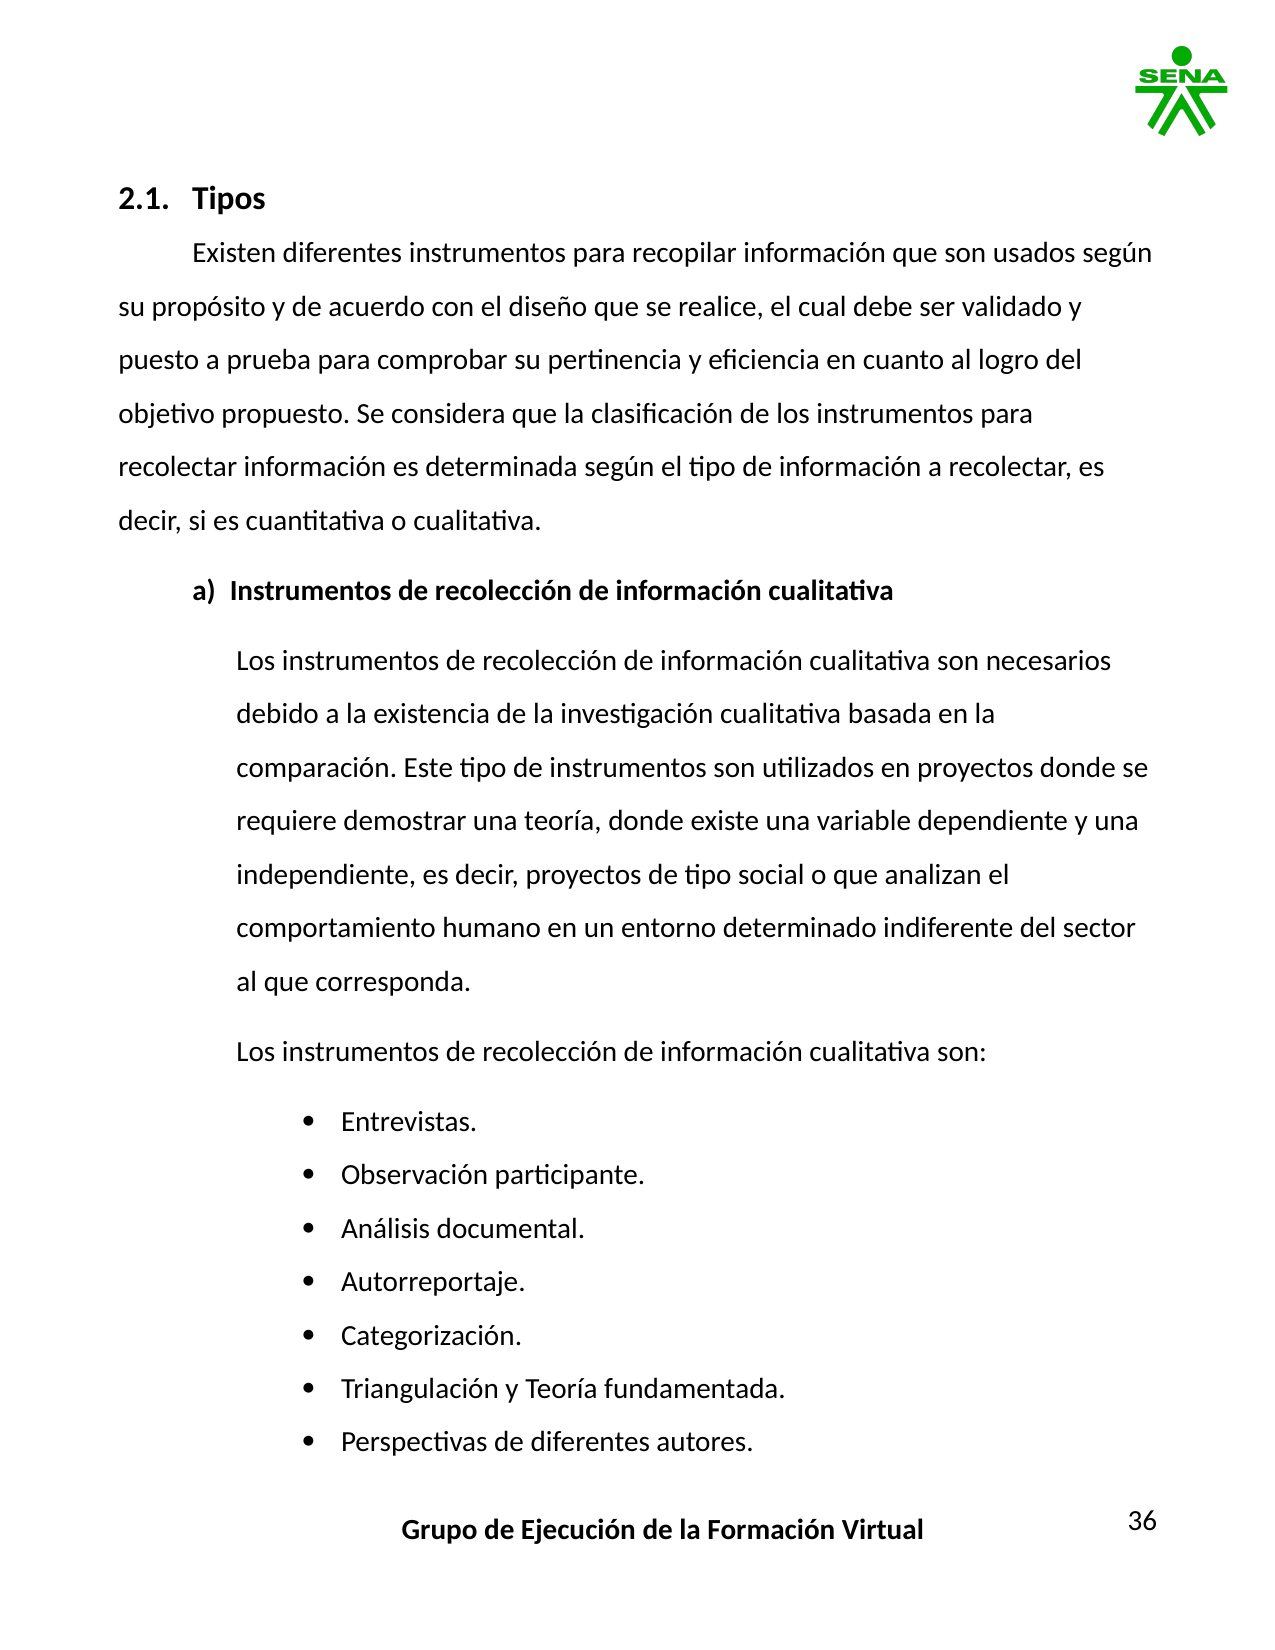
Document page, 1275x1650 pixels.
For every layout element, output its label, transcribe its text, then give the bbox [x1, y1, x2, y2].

text Los instrumentos de recolección de información cualitativa son necesarios debido a la existencia de la investigación cualitativa basada en la comparación. Este tipo de instrumentos son utilizados en proyectos donde se requiere demostrar una teoría, donde existe una variable dependiente y una independiente, es decir, proyectos de tipo social o que analizan el comportamiento humano en un entorno determinado indiferente del sector al que corresponda. [236, 642, 1157, 998]
list Instrumentos de recolección de información cualitativa [192, 572, 1157, 607]
list Observación participante. [303, 1156, 1157, 1192]
list Triangulación y Teoría fundamentada. [303, 1370, 1157, 1406]
list Entrevistas. [303, 1103, 1157, 1138]
picture [1135, 46, 1228, 136]
list Perspectivas de diferentes autores. [303, 1423, 1157, 1459]
list Análisis documental. [303, 1210, 1157, 1245]
subtitle Tipos [118, 177, 1157, 218]
list Autorreportaje. [303, 1263, 1157, 1299]
text Existen diferentes instrumentos para recopilar información que son usados según su propósito y de acuerdo con el diseño que se realice, el cual debe ser validado y puesto a prueba para comprobar su pertinencia y eficiencia en cuanto al logro del objetivo propuesto. Se considera que la clasificación de los instrumentos para recolectar información es determinada según el tipo de información a recolectar, es decir, si es cuantitativa o cualitativa. [118, 234, 1157, 537]
list Categorización. [303, 1317, 1157, 1352]
text Los instrumentos de recolección de información cualitativa son: [236, 1033, 1157, 1068]
